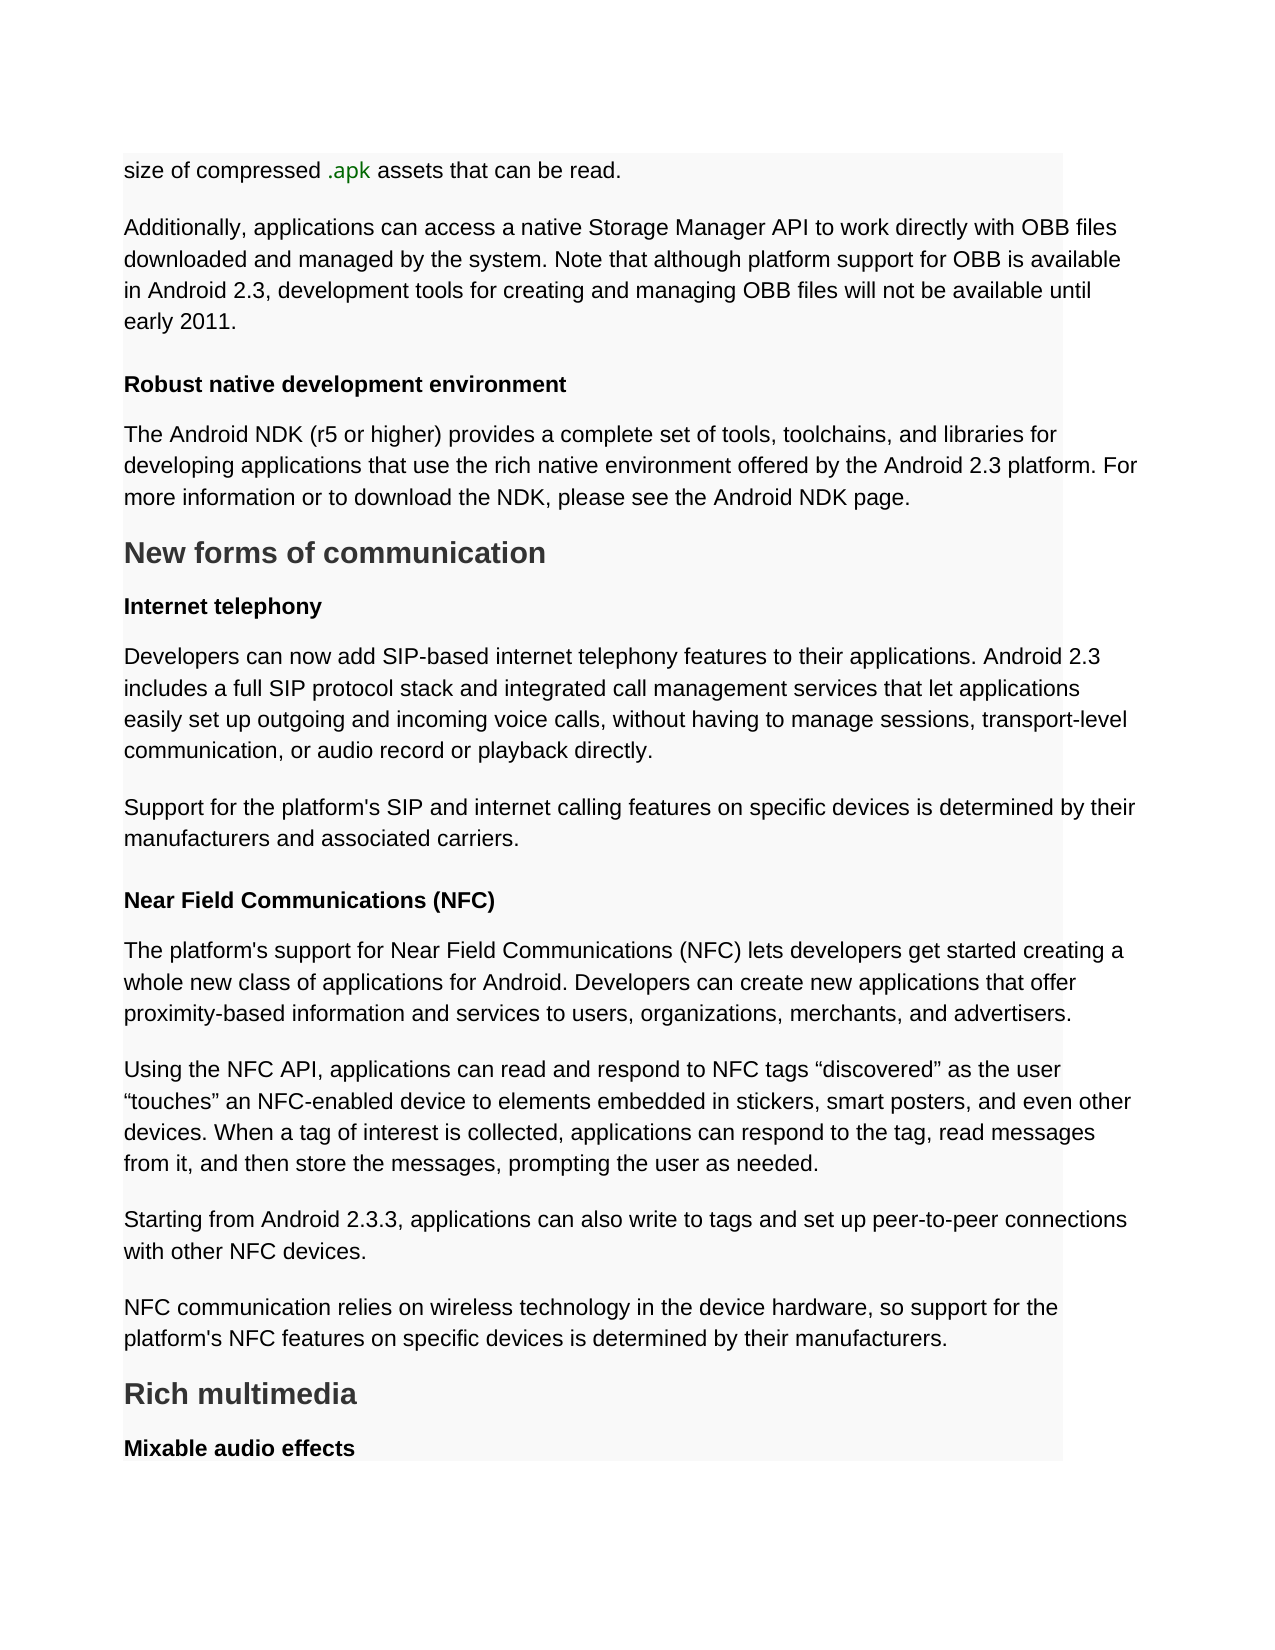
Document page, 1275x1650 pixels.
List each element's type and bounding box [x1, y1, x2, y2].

table_cell [88, 150, 1062, 1483]
